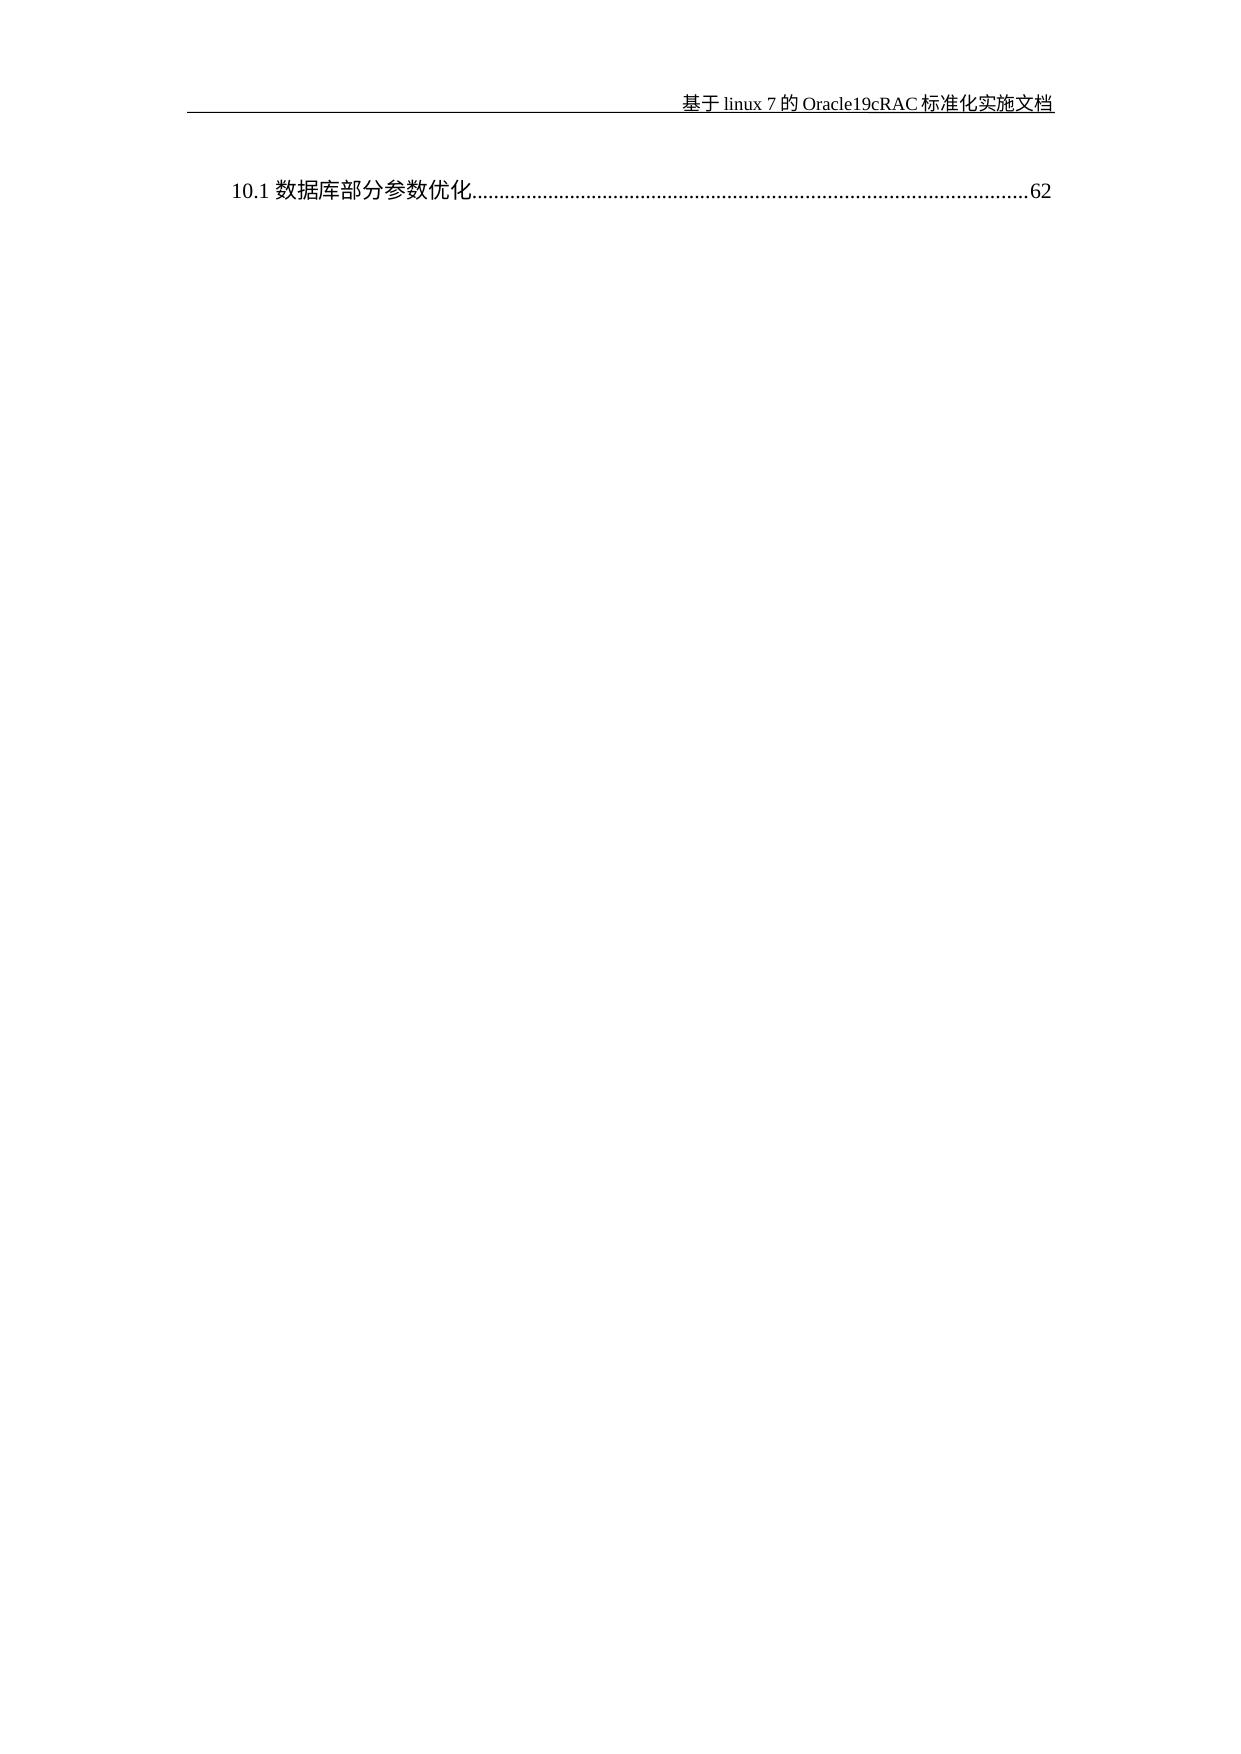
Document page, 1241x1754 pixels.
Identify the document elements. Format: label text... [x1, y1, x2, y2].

text 10.1 数据库部分参数优化 62 [231, 172, 1053, 206]
